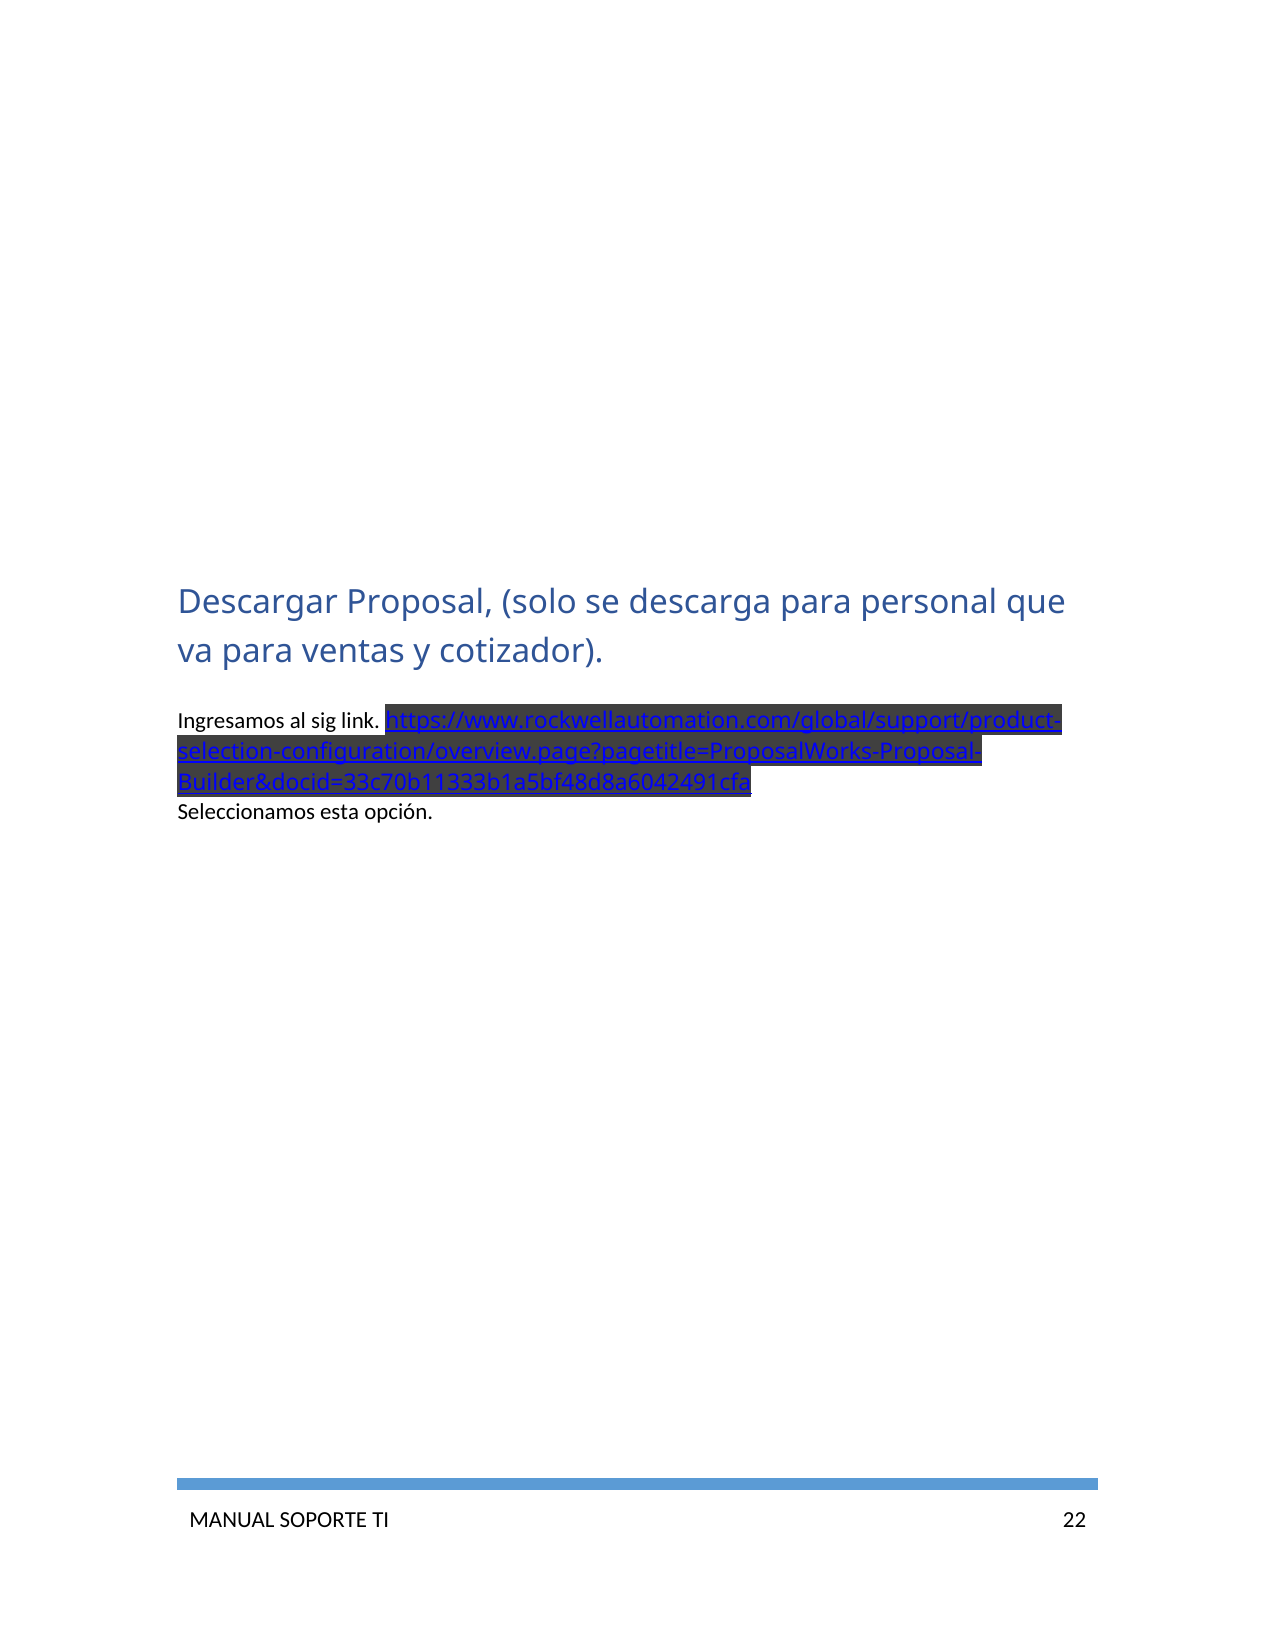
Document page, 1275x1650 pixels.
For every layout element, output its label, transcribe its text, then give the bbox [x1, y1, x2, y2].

text Ingresamos al sig link. https://www.rockwellautomation.com/global/support/product-selection-configuration/overview.page?pagetitle=ProposalWorks-Proposal-Builder&docid=33c70b11333b1a5bf48d8a6042491cfa [751, 704, 1098, 797]
subtitle Descargar Proposal, (solo se descarga para personal que va para ventas y cotizador). [177, 578, 1098, 672]
text Seleccionamos esta opción. [177, 797, 1098, 826]
